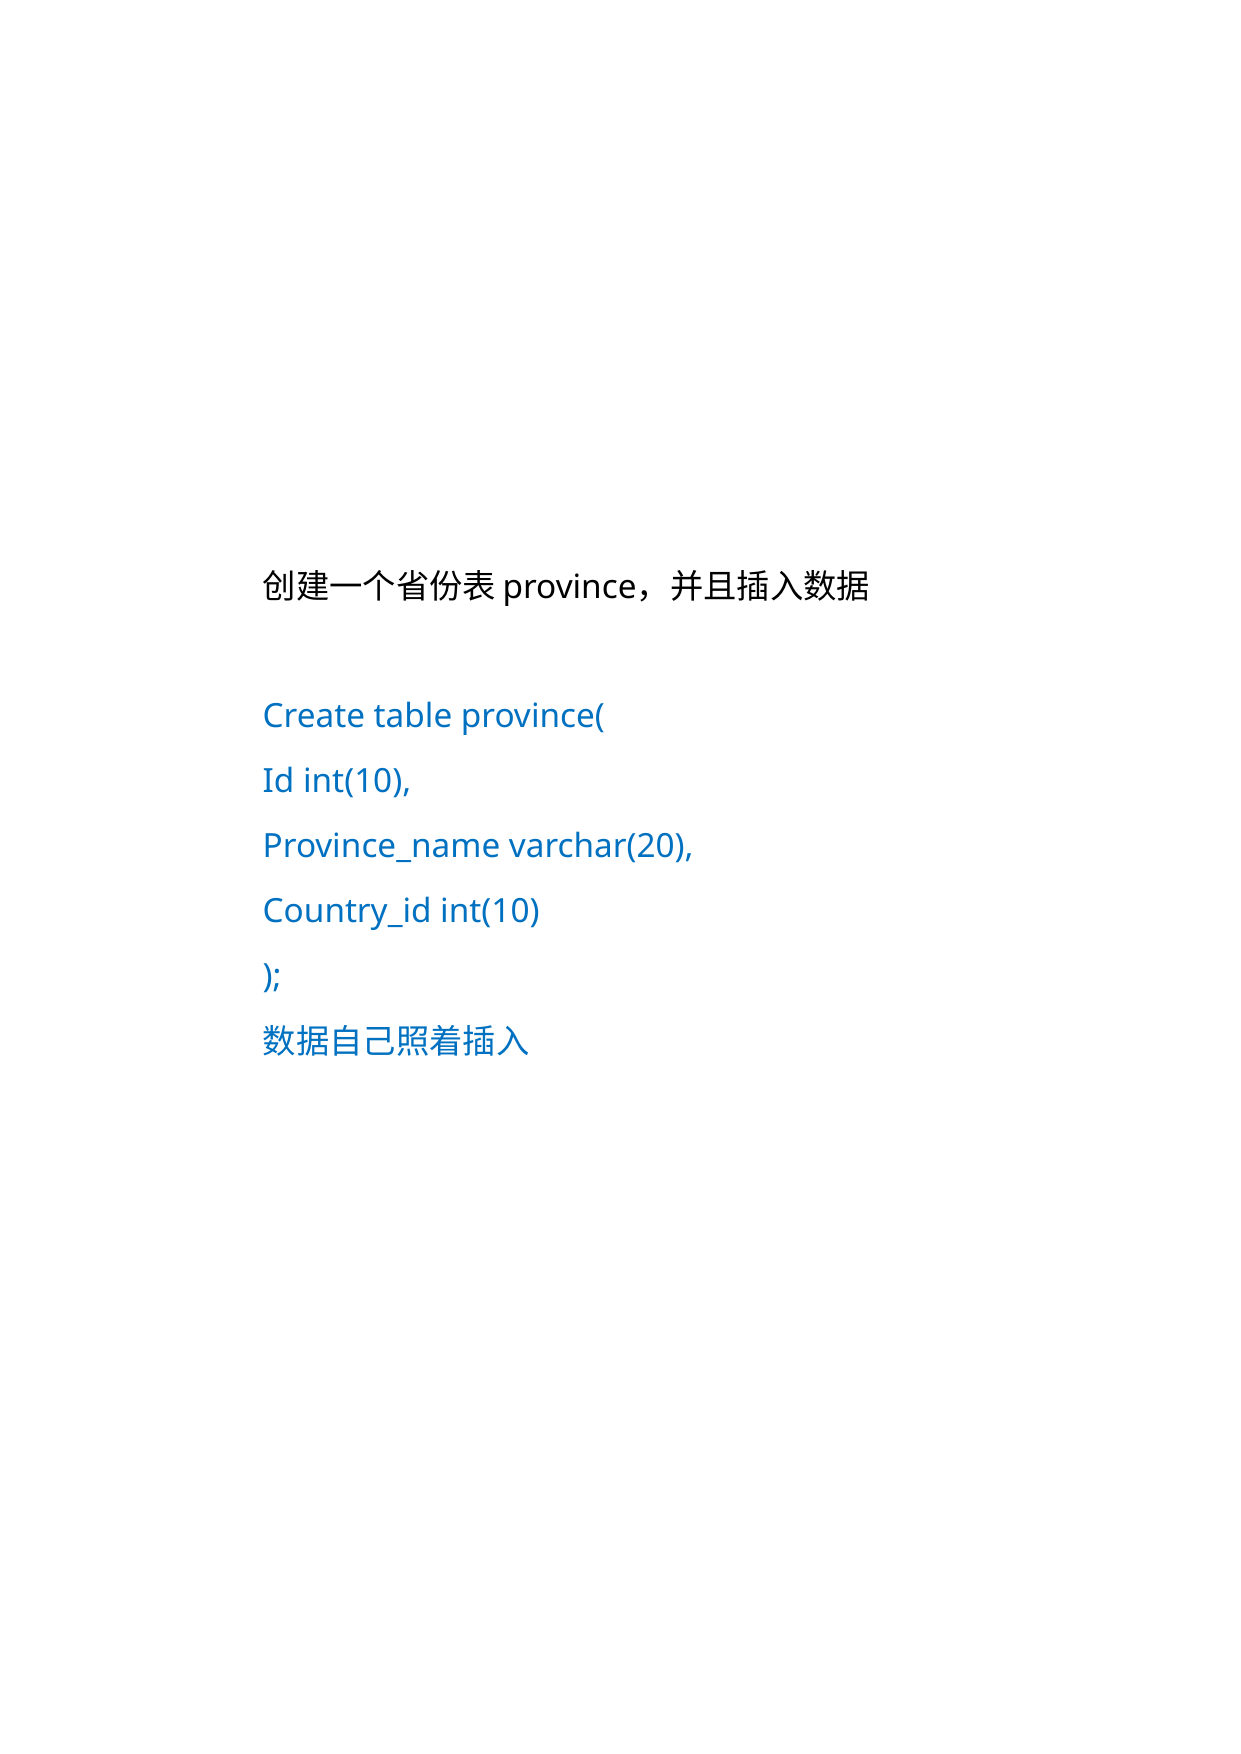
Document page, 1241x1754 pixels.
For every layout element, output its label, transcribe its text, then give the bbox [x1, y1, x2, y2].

list Id int(10), [262, 747, 1053, 812]
list 数据自己照着插入 [262, 1007, 1053, 1072]
list Province_name varchar(20), [262, 812, 1053, 877]
list Country_id int(10) [262, 877, 1053, 942]
list ); [262, 942, 1053, 1007]
list 创建一个省份表province，并且插入数据 [262, 552, 1053, 617]
list Create table province( [262, 682, 1053, 747]
